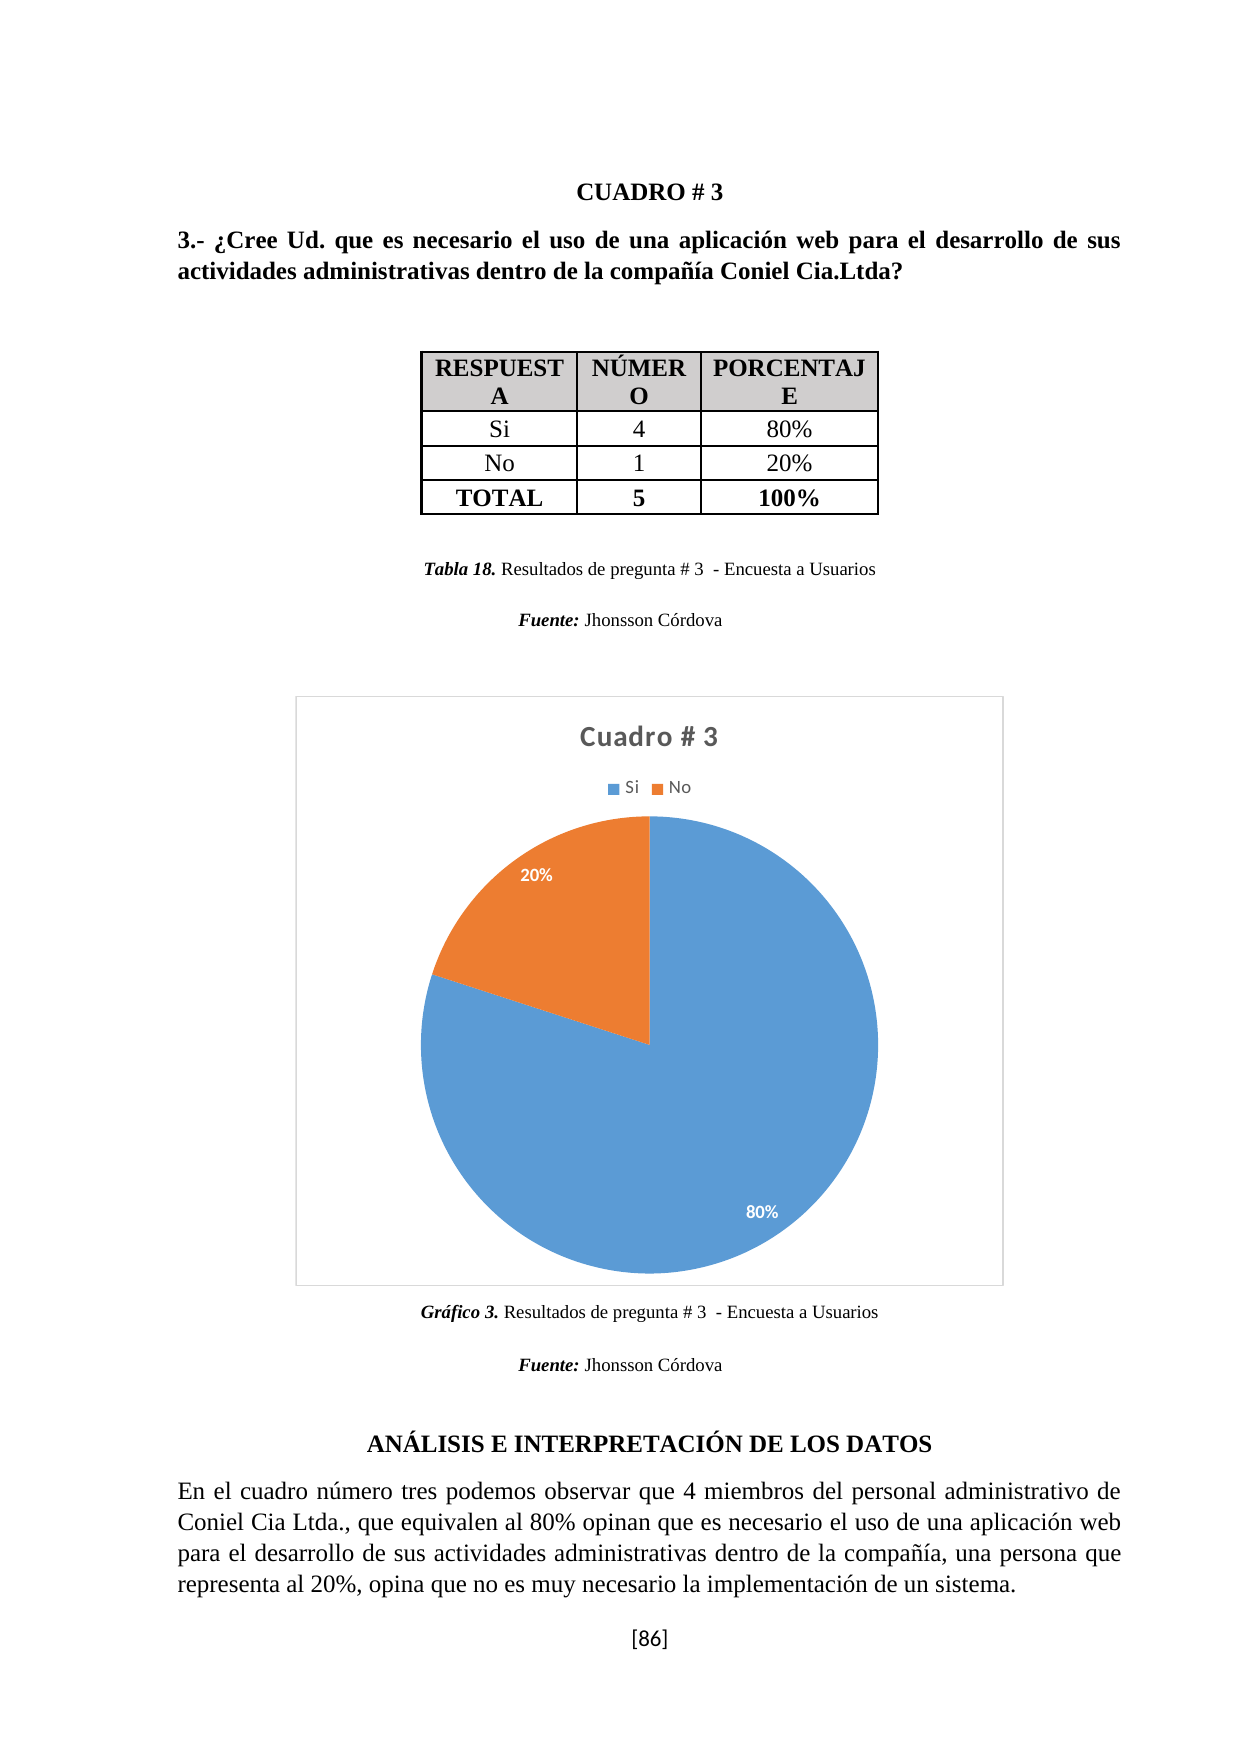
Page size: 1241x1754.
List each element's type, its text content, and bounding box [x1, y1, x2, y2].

text ANÁLISIS E INTERPRETACIÓN DE LOS DATOS [177, 1429, 1122, 1457]
text CUADRO # 3 [177, 177, 1122, 206]
table_cell Si [423, 412, 576, 444]
table_cell 100% [702, 481, 877, 513]
table_cell 20% [702, 447, 877, 479]
table_header PORCENTAJE [702, 353, 877, 410]
table_cell 5 [578, 481, 700, 513]
table_header RESPUESTA [423, 353, 576, 410]
text En el cuadro número tres podemos observar que 4 miembros del personal administrativo de Coniel Cia Ltda., que equivalen al 80% opinan que es necesario el uso de una aplicación web para el desarrollo de sus actividades administrativas dentro de la compañía, una persona que representa al 20%, opina que no es muy necesario la implementación de un sistema. [177, 1476, 1122, 1598]
table_header NÚMERO [578, 353, 700, 410]
table_cell 4 [578, 412, 700, 444]
text 3.- ¿Cree Ud. que es necesario el uso de una aplicación web para el desarrollo de sus actividades administrativas dentro de la compañía Coniel Cia.Ltda? [177, 225, 1122, 285]
table_cell TOTAL [423, 481, 576, 513]
table_cell 1 [578, 447, 700, 479]
text Gráfico 3. Resultados de pregunta # 3 - Encuesta a Usuarios [177, 1301, 1122, 1322]
table_cell 80% [702, 412, 877, 444]
table_cell No [423, 447, 576, 479]
